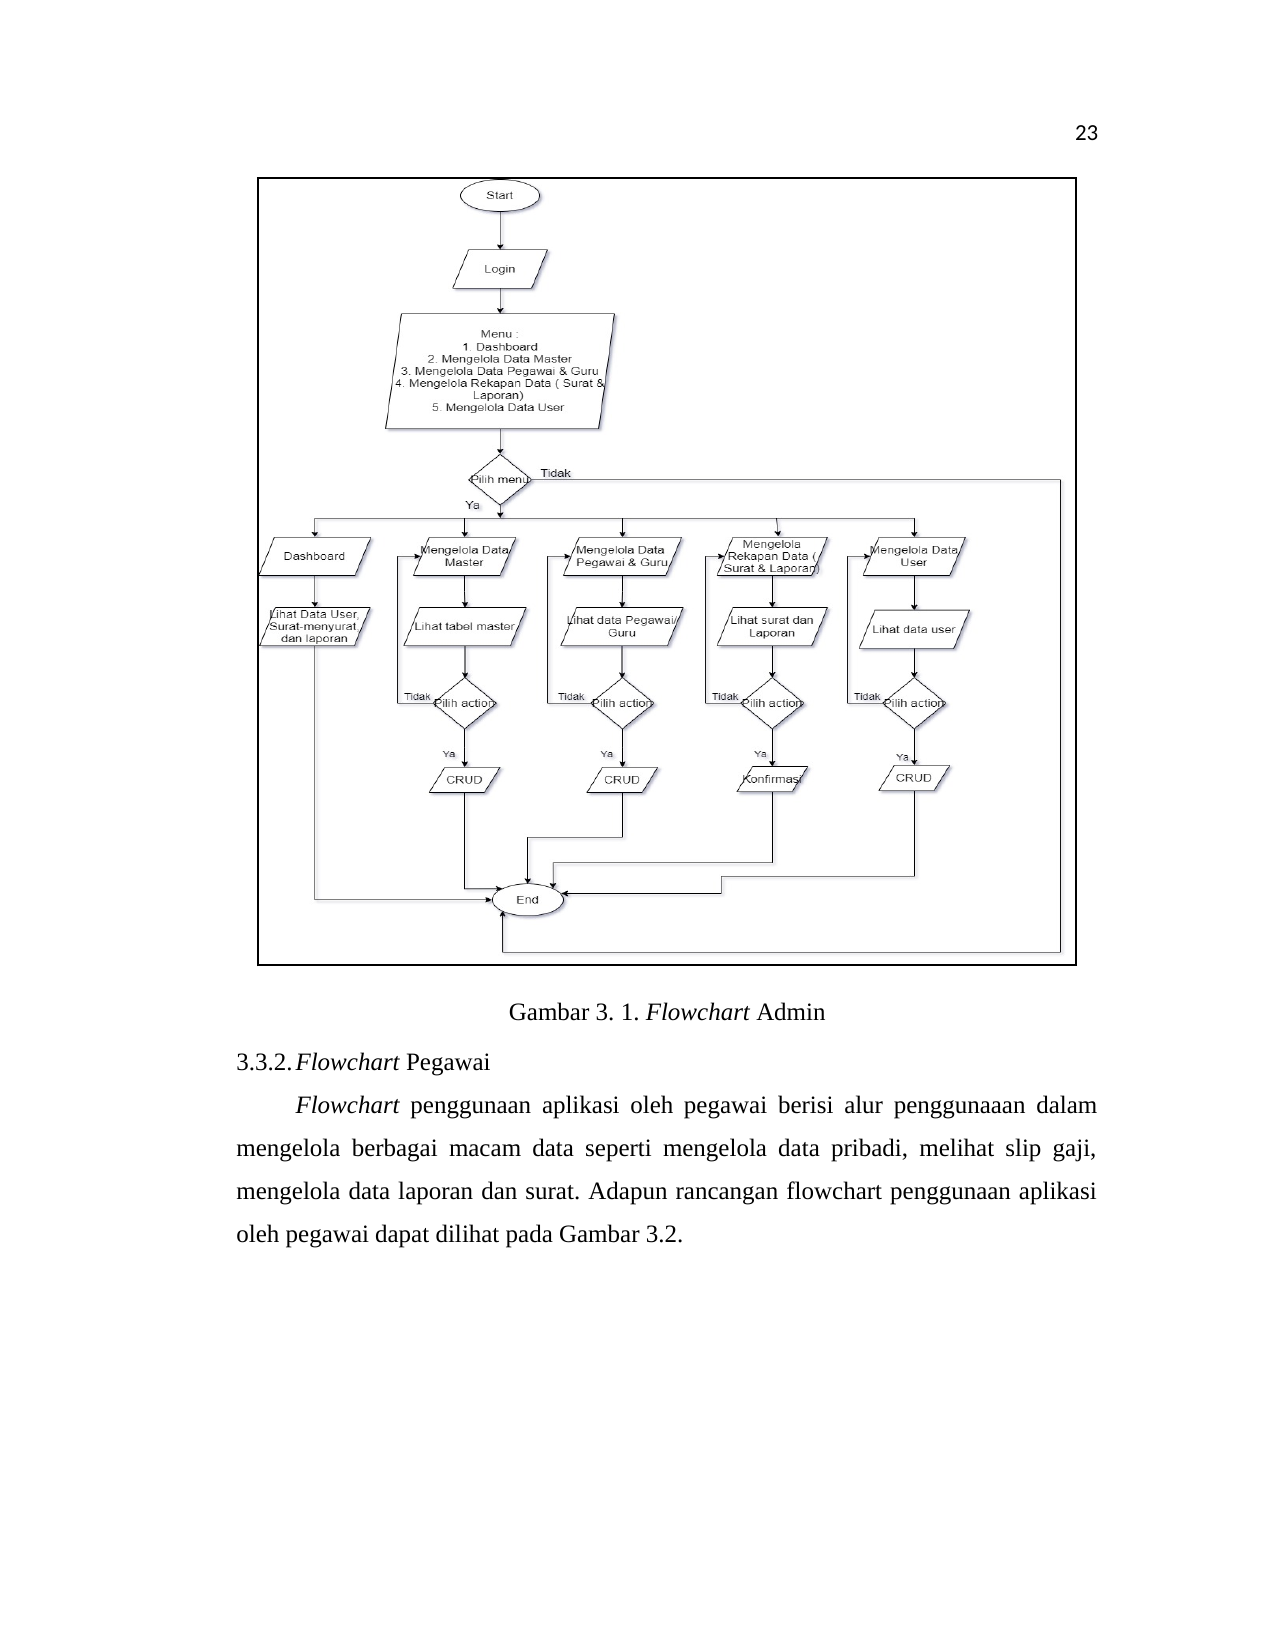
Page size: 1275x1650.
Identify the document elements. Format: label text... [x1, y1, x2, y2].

picture [259, 179, 1075, 964]
text Flowchart penggunaan aplikasi oleh pegawai berisi alur penggunaaan dalam mengelola berbagai macam data seperti mengelola data pribadi, melihat slip gaji, mengelola data laporan dan surat. Adapun rancangan flowchart penggunaan aplikasi oleh pegawai dapat dilihat pada Gambar 3.2. [236, 1090, 1098, 1248]
subtitle Flowchart Pegawai [236, 1047, 1098, 1075]
